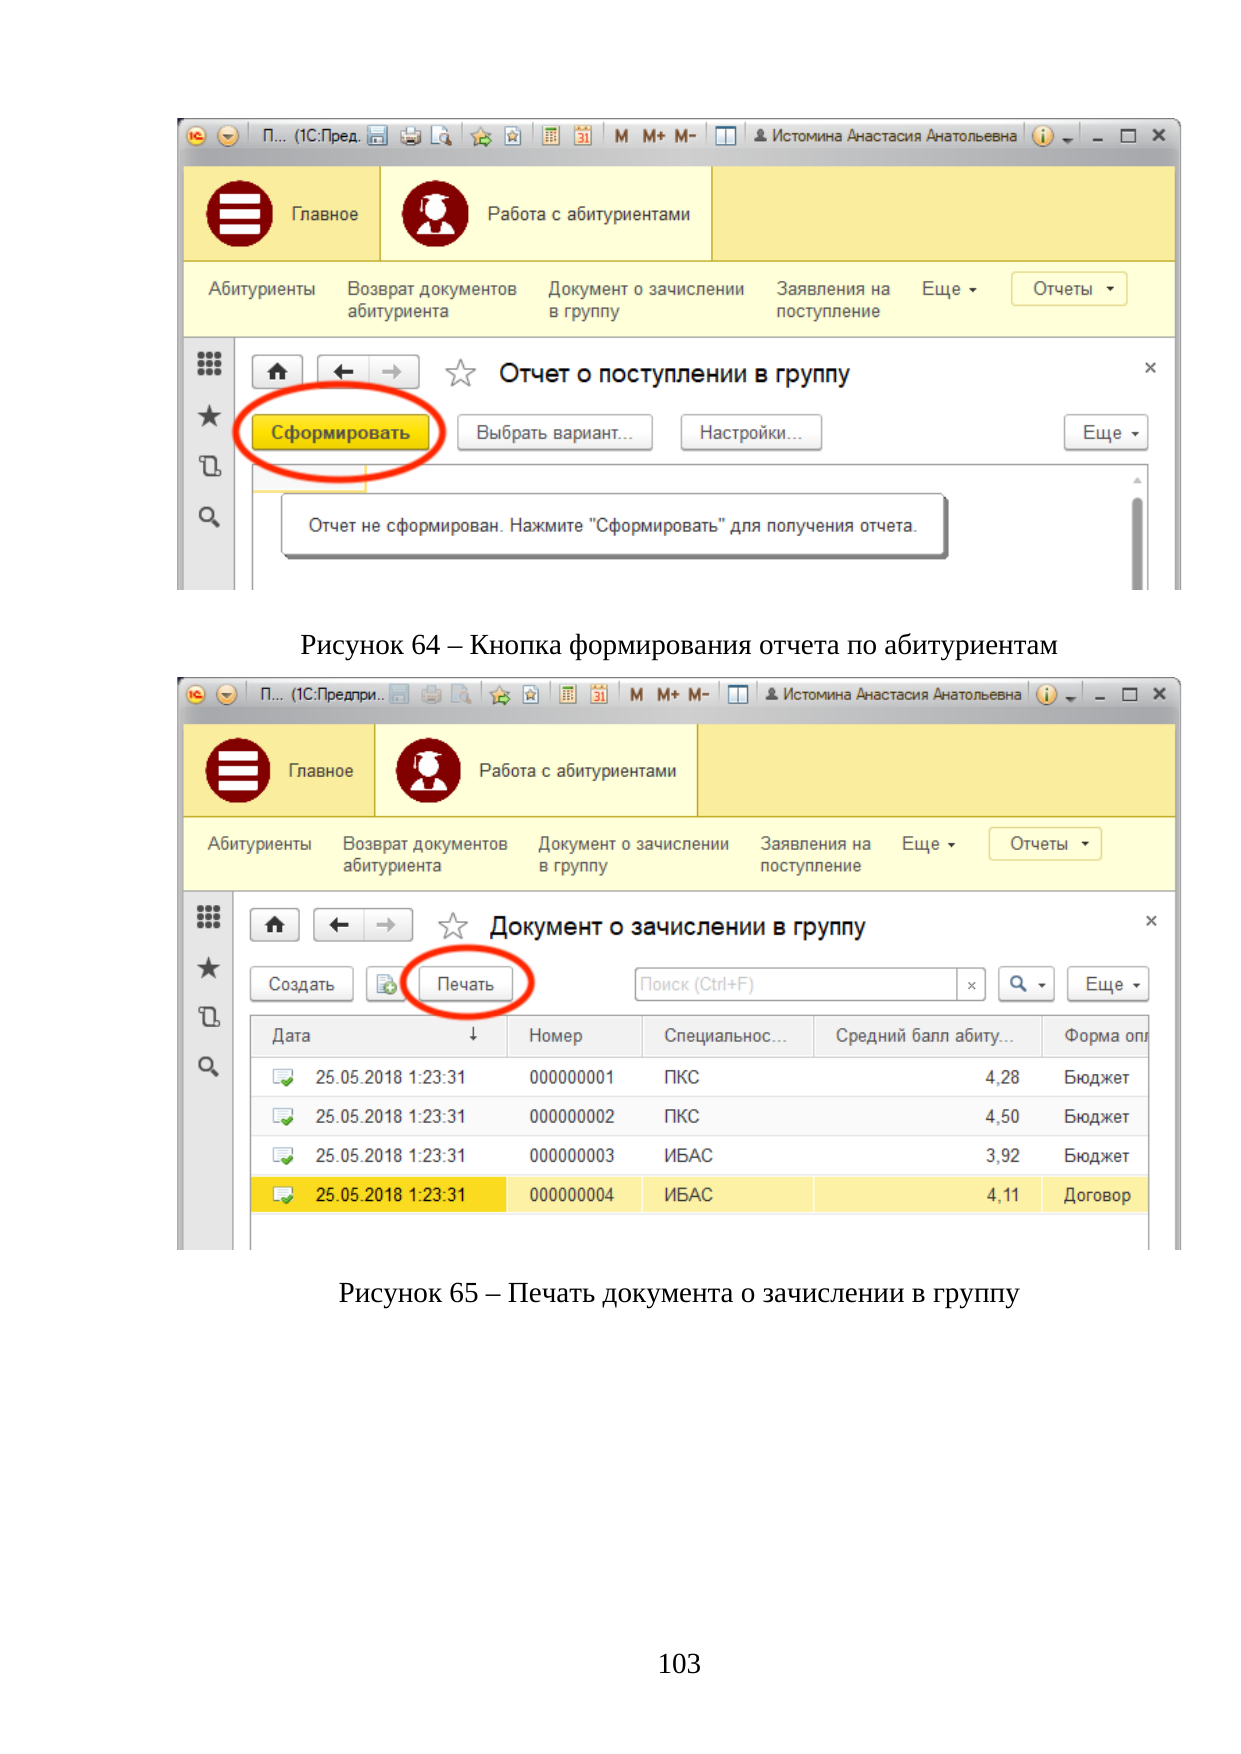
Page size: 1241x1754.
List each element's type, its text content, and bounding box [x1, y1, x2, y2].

text Рисунок 65 – Печать документа о зачислении в группу [177, 1276, 1181, 1309]
text Рисунок 64 – Кнопка формирования отчета по абитуриентам [177, 627, 1181, 661]
picture [177, 118, 1182, 590]
picture [177, 677, 1182, 1250]
